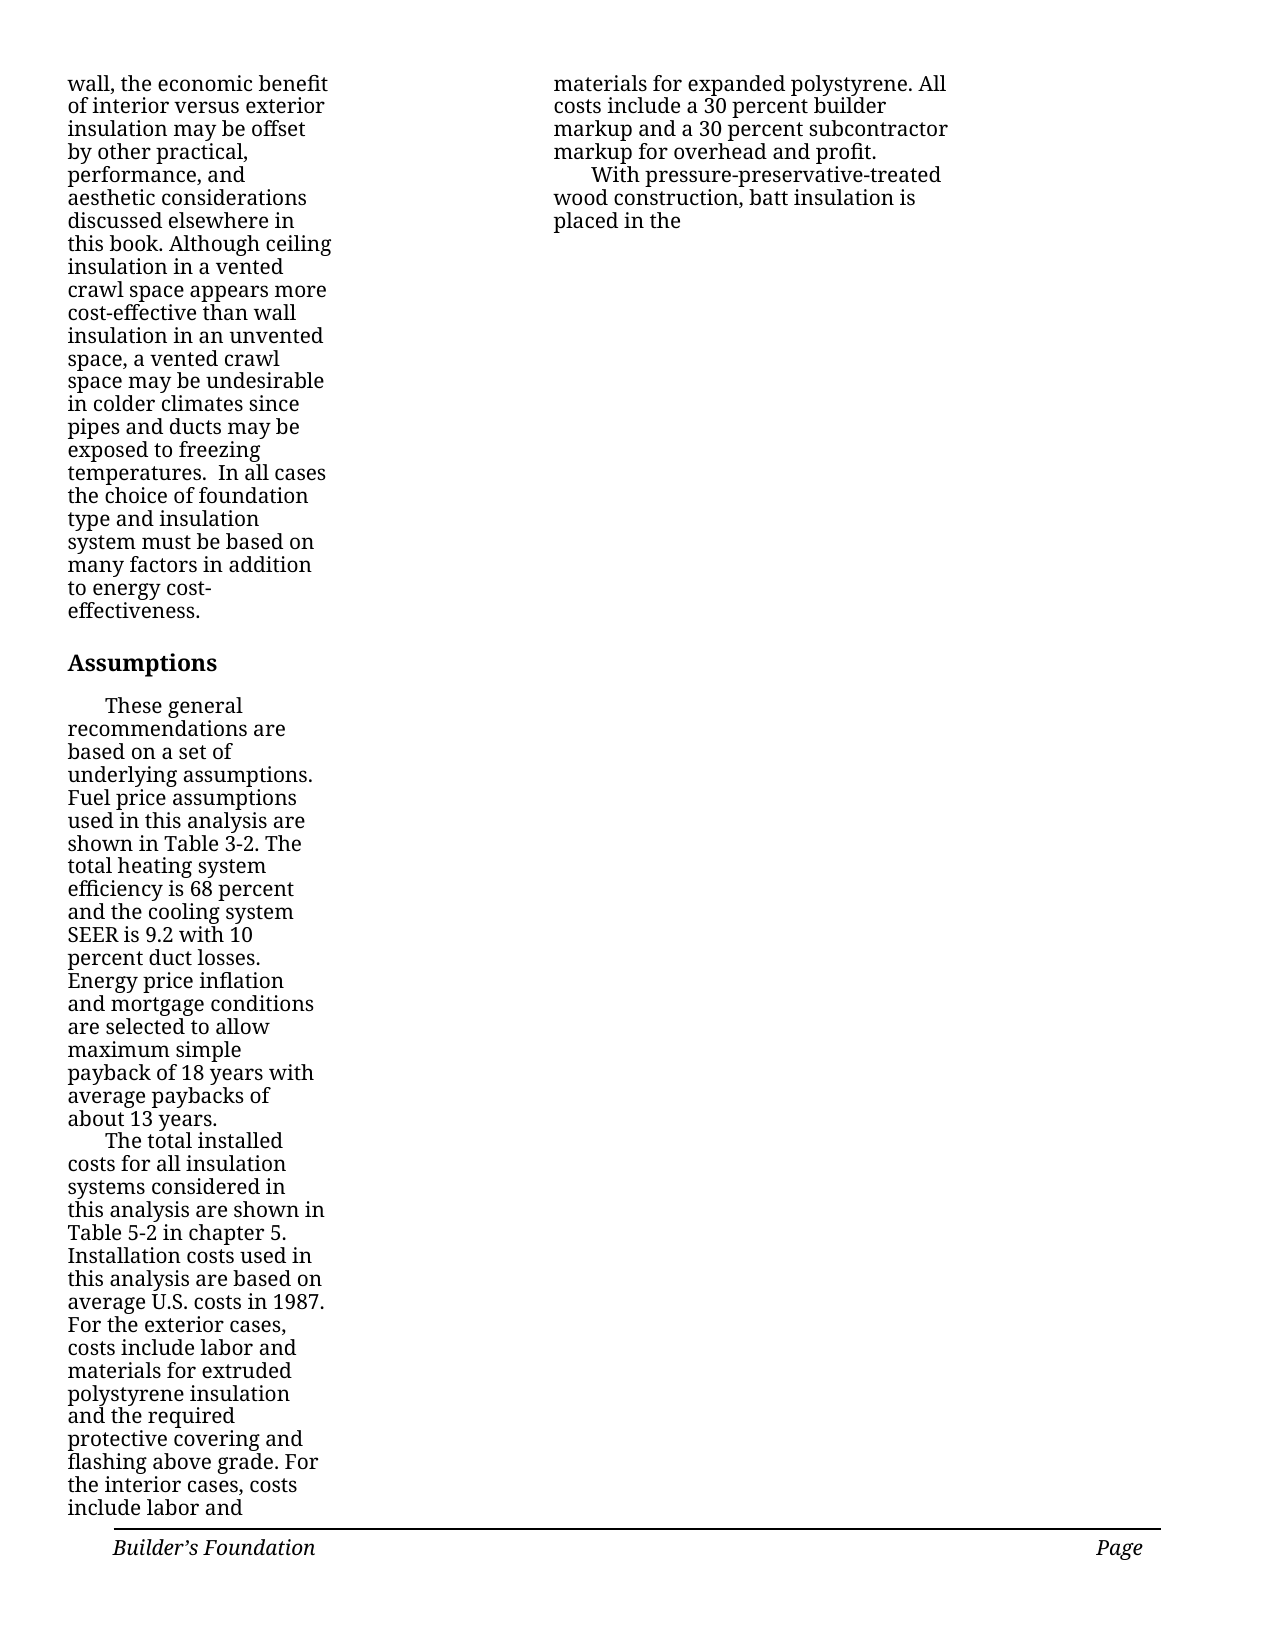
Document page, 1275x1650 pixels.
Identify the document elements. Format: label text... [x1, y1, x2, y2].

text These general recommendations are based on a set of underlying assumptions. Fuel price assumptions used in this analysis are shown in Table 3-2. The total heating system efficiency is 68 percent and the cooling system SEER is 9.2 with 10 percent duct losses. Energy price inflation and mortgage conditions are selected to allow maximum simple payback of 18 years with average paybacks of about 13 years. [67, 695, 319, 1131]
text The total installed costs for all insulation systems considered in this analysis are shown in Table 5-2 in chapter 5. Installation costs used in this analysis are based on average U.S. costs in 1987. For the exterior cases, costs include labor and materials for extruded polystyrene insulation and the required protective covering and flashing above grade. For the interior cases, costs include labor and materials for expanded polystyrene. All costs include a 30 percent builder markup and a 30 percent subcontractor markup for overhead and profit. [553, 73, 966, 164]
subtitle Assumptions [67, 647, 319, 678]
text With pressure-preservative-treated wood construction, batt insulation is placed in the [553, 164, 975, 233]
text The total installed costs for all insulation systems considered in this analysis are shown in Table 5-2 in chapter 5. Installation costs used in this analysis are based on average U.S. costs in 1987. For the exterior cases, costs include labor and materials for extruded polystyrene insulation and the required protective covering and flashing above grade. For the interior cases, costs include labor and materials for expanded polystyrene. All costs include a 30 percent builder markup and a 30 percent subcontractor markup for overhead and profit. [67, 1131, 325, 1520]
text wall, the economic benefit of interior versus exterior insulation may be offset by other practical, performance, and aesthetic considerations discussed elsewhere in this book. Although ceiling insulation in a vented crawl space appears more cost-effective than wall insulation in an unvented space, a vented crawl space may be undesirable in colder climates since pipes and ducts may be exposed to freezing temperatures. In all cases the choice of foundation type and insulation system must be based on many factors in addition to energy cost- effectiveness. [67, 73, 332, 623]
